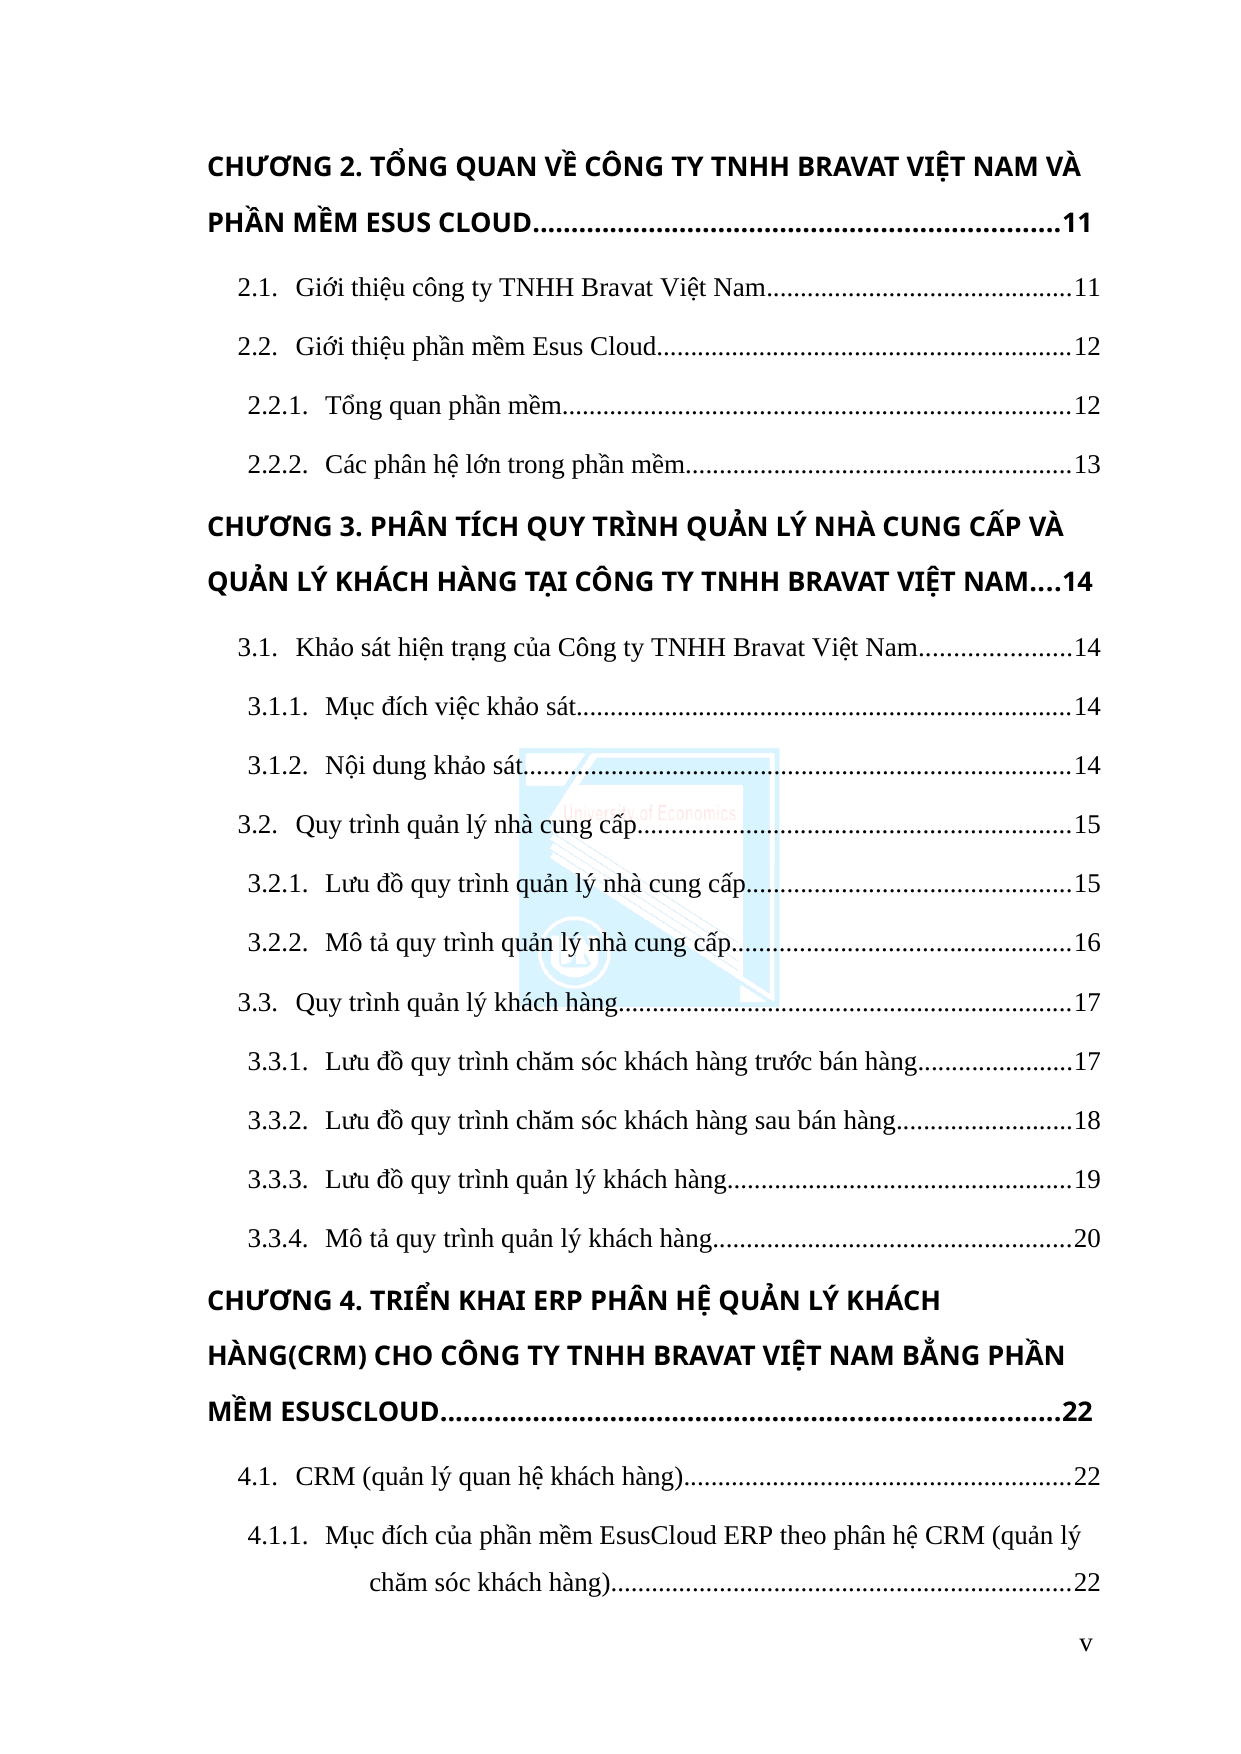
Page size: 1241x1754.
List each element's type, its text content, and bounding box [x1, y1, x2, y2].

text 4.1.1. Mục đích của phần mềm EsusCloud ERP theo phân hệ CRM (quản lý chăm sóc khách hàng) 22 [247, 1519, 1092, 1597]
text 3.3.4. Mô tả quy trình quản lý khách hàng 20 [247, 1222, 1092, 1253]
text 3.3.1. Lưu đồ quy trình chăm sóc khách hàng trước bán hàng 17 [247, 1045, 1092, 1076]
text 3.1. Khảo sát hiện trạng của Công ty TNHH Bravat Việt Nam 14 [220, 631, 1092, 662]
text 3.3.3. Lưu đồ quy trình quản lý khách hàng 19 [247, 1163, 1092, 1194]
text 2.2.2. Các phân hệ lớn trong phần mềm 13 [247, 448, 1092, 479]
text 2.2.1. Tổng quan phần mềm 12 [247, 389, 1092, 420]
text CHƯƠNG 4. TRIỂN KHAI ERP PHÂN HỆ QUẢN LÝ KHÁCH HÀNG(CRM) CHO CÔNG TY TNHH BRAVAT VIỆT NAM BẲNG PHẦN MỀM ESUSCLOUD 22 [207, 1281, 1092, 1429]
text 3.3. Quy trình quản lý khách hàng 17 [220, 986, 1092, 1017]
text 4.1. CRM (quản lý quan hệ khách hàng) 22 [220, 1460, 1092, 1491]
text CHƯƠNG 3. PHÂN TÍCH QUY TRÌNH QUẢN LÝ NHÀ CUNG CẤP VÀ QUẢN LÝ KHÁCH HÀNG TẠI CÔNG TY TNHH BRAVAT VIỆT NAM 14 [207, 507, 1092, 600]
text 3.2.1. Lưu đồ quy trình quản lý nhà cung cấp 15 [247, 867, 1092, 898]
text 2.1. Giới thiệu công ty TNHH Bravat Việt Nam 11 [220, 271, 1092, 302]
text 3.1.1. Mục đích việc khảo sát 14 [247, 690, 1092, 721]
text 3.1.2. Nội dung khảo sát 14 [247, 749, 1092, 780]
text 2.2. Giới thiệu phần mềm Esus Cloud 12 [220, 330, 1092, 361]
text 3.3.2. Lưu đồ quy trình chăm sóc khách hàng sau bán hàng 18 [247, 1104, 1092, 1135]
text CHƯƠNG 2. TỔNG QUAN VỀ CÔNG TY TNHH BRAVAT VIỆT NAM VÀ PHẦN MỀM ESUS CLOUD 11 [207, 148, 1092, 240]
text 3.2.2. Mô tả quy trình quản lý nhà cung cấp 16 [247, 926, 1092, 958]
text 3.2. Quy trình quản lý nhà cung cấp 15 [220, 808, 1092, 839]
